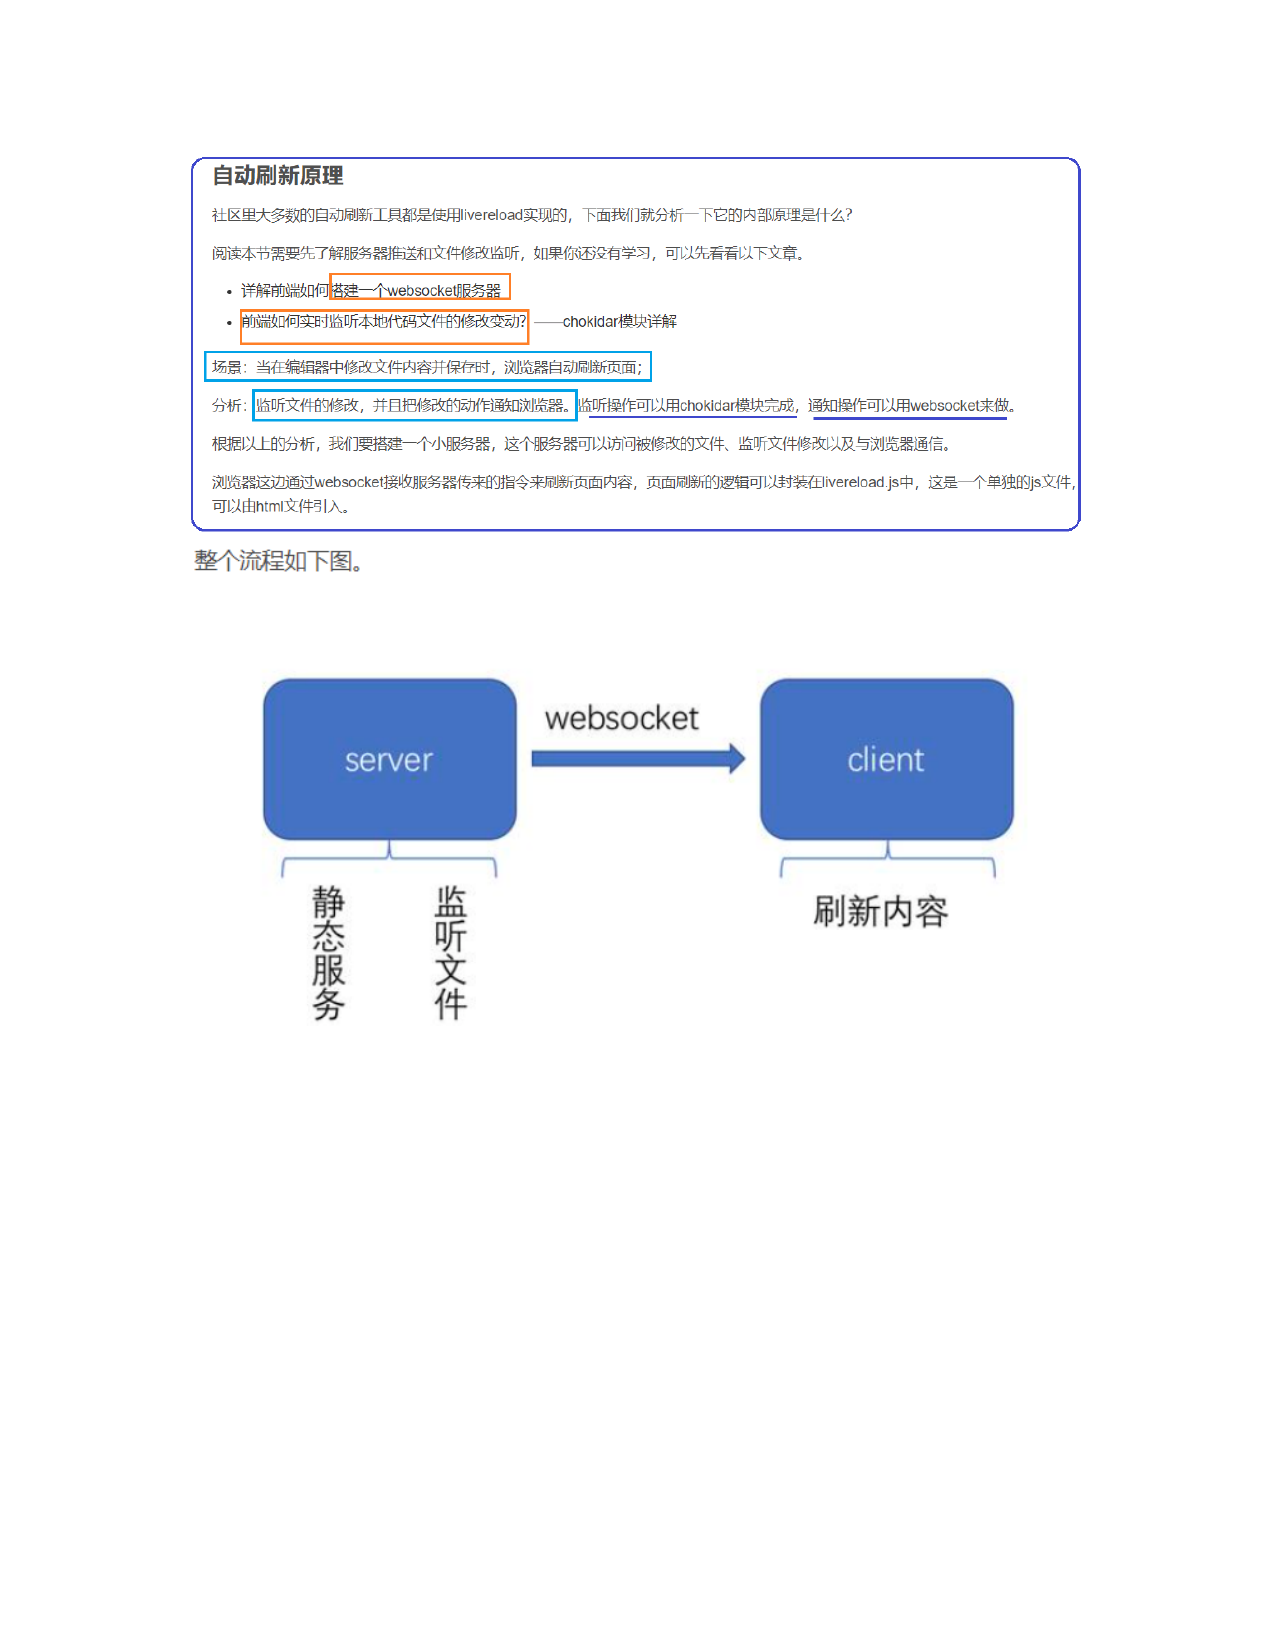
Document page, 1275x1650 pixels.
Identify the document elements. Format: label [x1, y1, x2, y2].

picture [187, 150, 1087, 536]
picture [187, 537, 1088, 1026]
